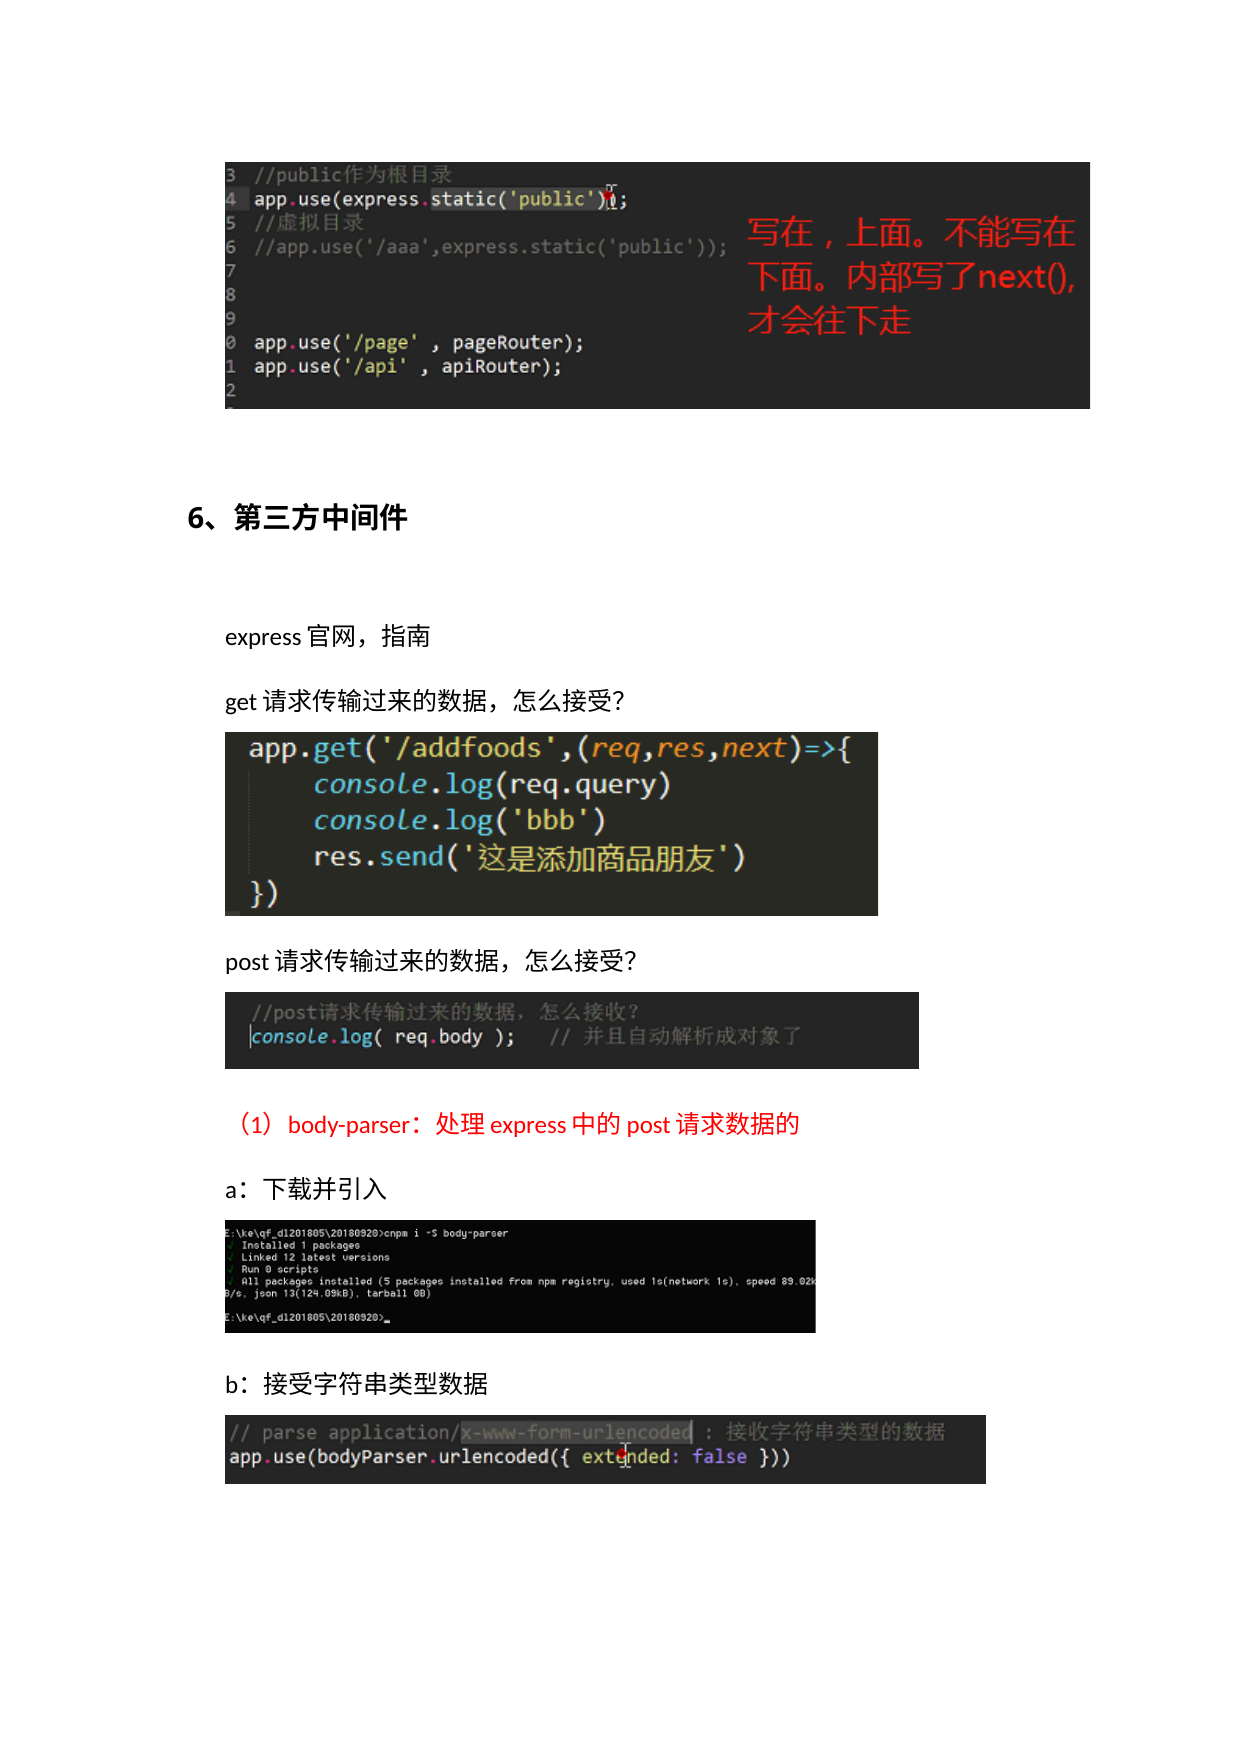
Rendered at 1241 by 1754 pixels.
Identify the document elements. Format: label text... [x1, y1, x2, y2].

list post请求传输过来的数据，怎么接受？ [225, 927, 1053, 992]
picture [225, 1220, 816, 1333]
subtitle 6、第三方中间件 [187, 484, 1053, 549]
picture [225, 1415, 986, 1484]
picture [225, 162, 1091, 409]
list （1）body-parser：处理express中的post请求数据的 [225, 1090, 1053, 1155]
list a：下载并引入 [225, 1155, 1053, 1220]
picture [225, 732, 879, 916]
list b：接受字符串类型数据 [225, 1350, 1053, 1415]
picture [225, 992, 919, 1069]
list express官网，指南 [225, 602, 1053, 667]
list get请求传输过来的数据，怎么接受？ [225, 667, 1053, 732]
